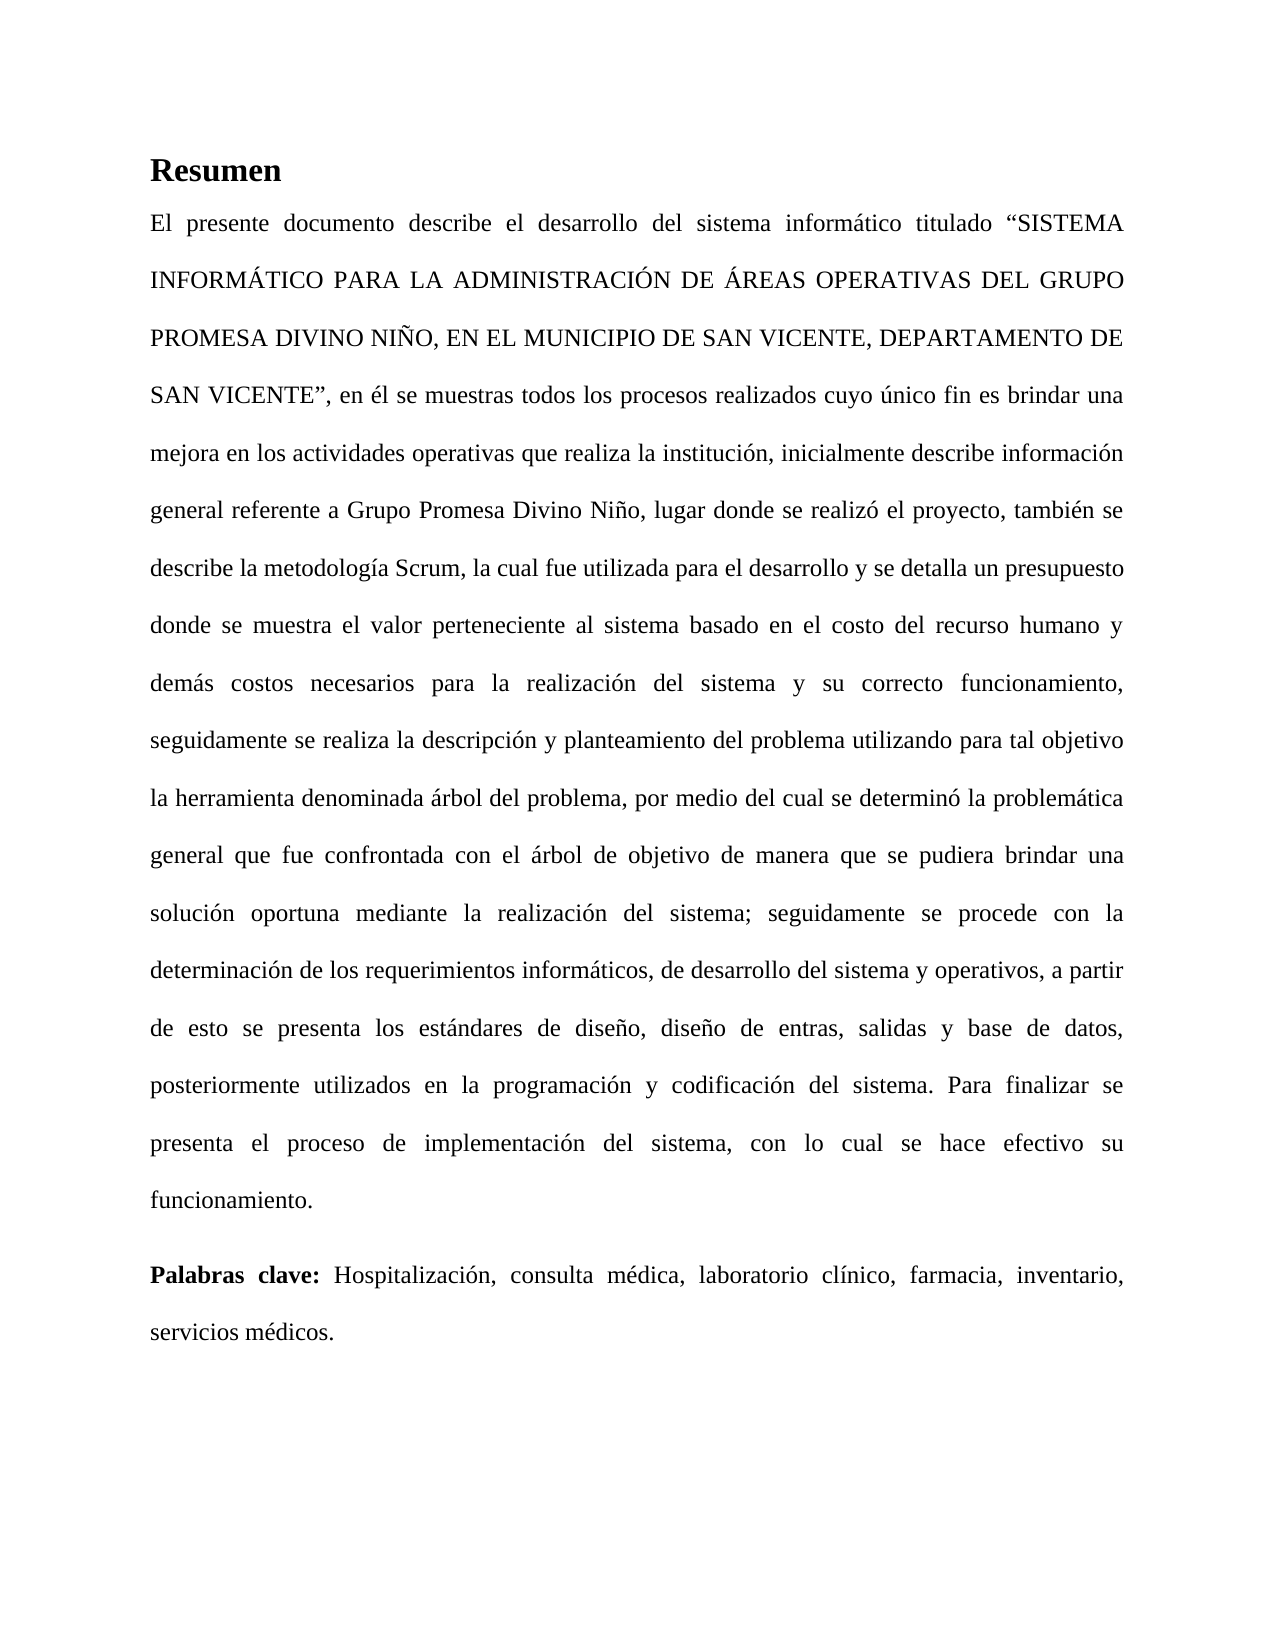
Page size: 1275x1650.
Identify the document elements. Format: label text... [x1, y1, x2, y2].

text El presente documento describe el desarrollo del sistema informático titulado “SISTEMA INFORMÁTICO PARA LA ADMINISTRACIÓN DE ÁREAS OPERATIVAS DEL GRUPO PROMESA DIVINO NIÑO, EN EL MUNICIPIO DE SAN VICENTE, DEPARTAMENTO DE SAN VICENTE”, en él se muestras todos los procesos realizados cuyo único fin es brindar una mejora en los actividades operativas que realiza la institución, inicialmente describe información general referente a Grupo Promesa Divino Niño, lugar donde se realizó el proyecto, también se describe la metodología Scrum, la cual fue utilizada para el desarrollo y se detalla un presupuesto donde se muestra el valor perteneciente al sistema basado en el costo del recurso humano y demás costos necesarios para la realización del sistema y su correcto funcionamiento, seguidamente se realiza la descripción y planteamiento del problema utilizando para tal objetivo la herramienta denominada árbol del problema, por medio del cual se determinó la problemática general que fue confrontada con el árbol de objetivo de manera que se pudiera brindar una solución oportuna mediante la realización del sistema; seguidamente se procede con la determinación de los requerimientos informáticos, de desarrollo del sistema y operativos, a partir de esto se presenta los estándares de diseño, diseño de entras, salidas y base de datos, posteriormente utilizados en la programación y codificación del sistema. Para finalizar se presenta el proceso de implementación del sistema, con lo cual se hace efectivo su funcionamiento. [150, 208, 1125, 1214]
text Palabras clave: Hospitalización, consulta médica, laboratorio clínico, farmacia, inventario, servicios médicos. [150, 1260, 1125, 1346]
text Resumen [150, 150, 1125, 188]
